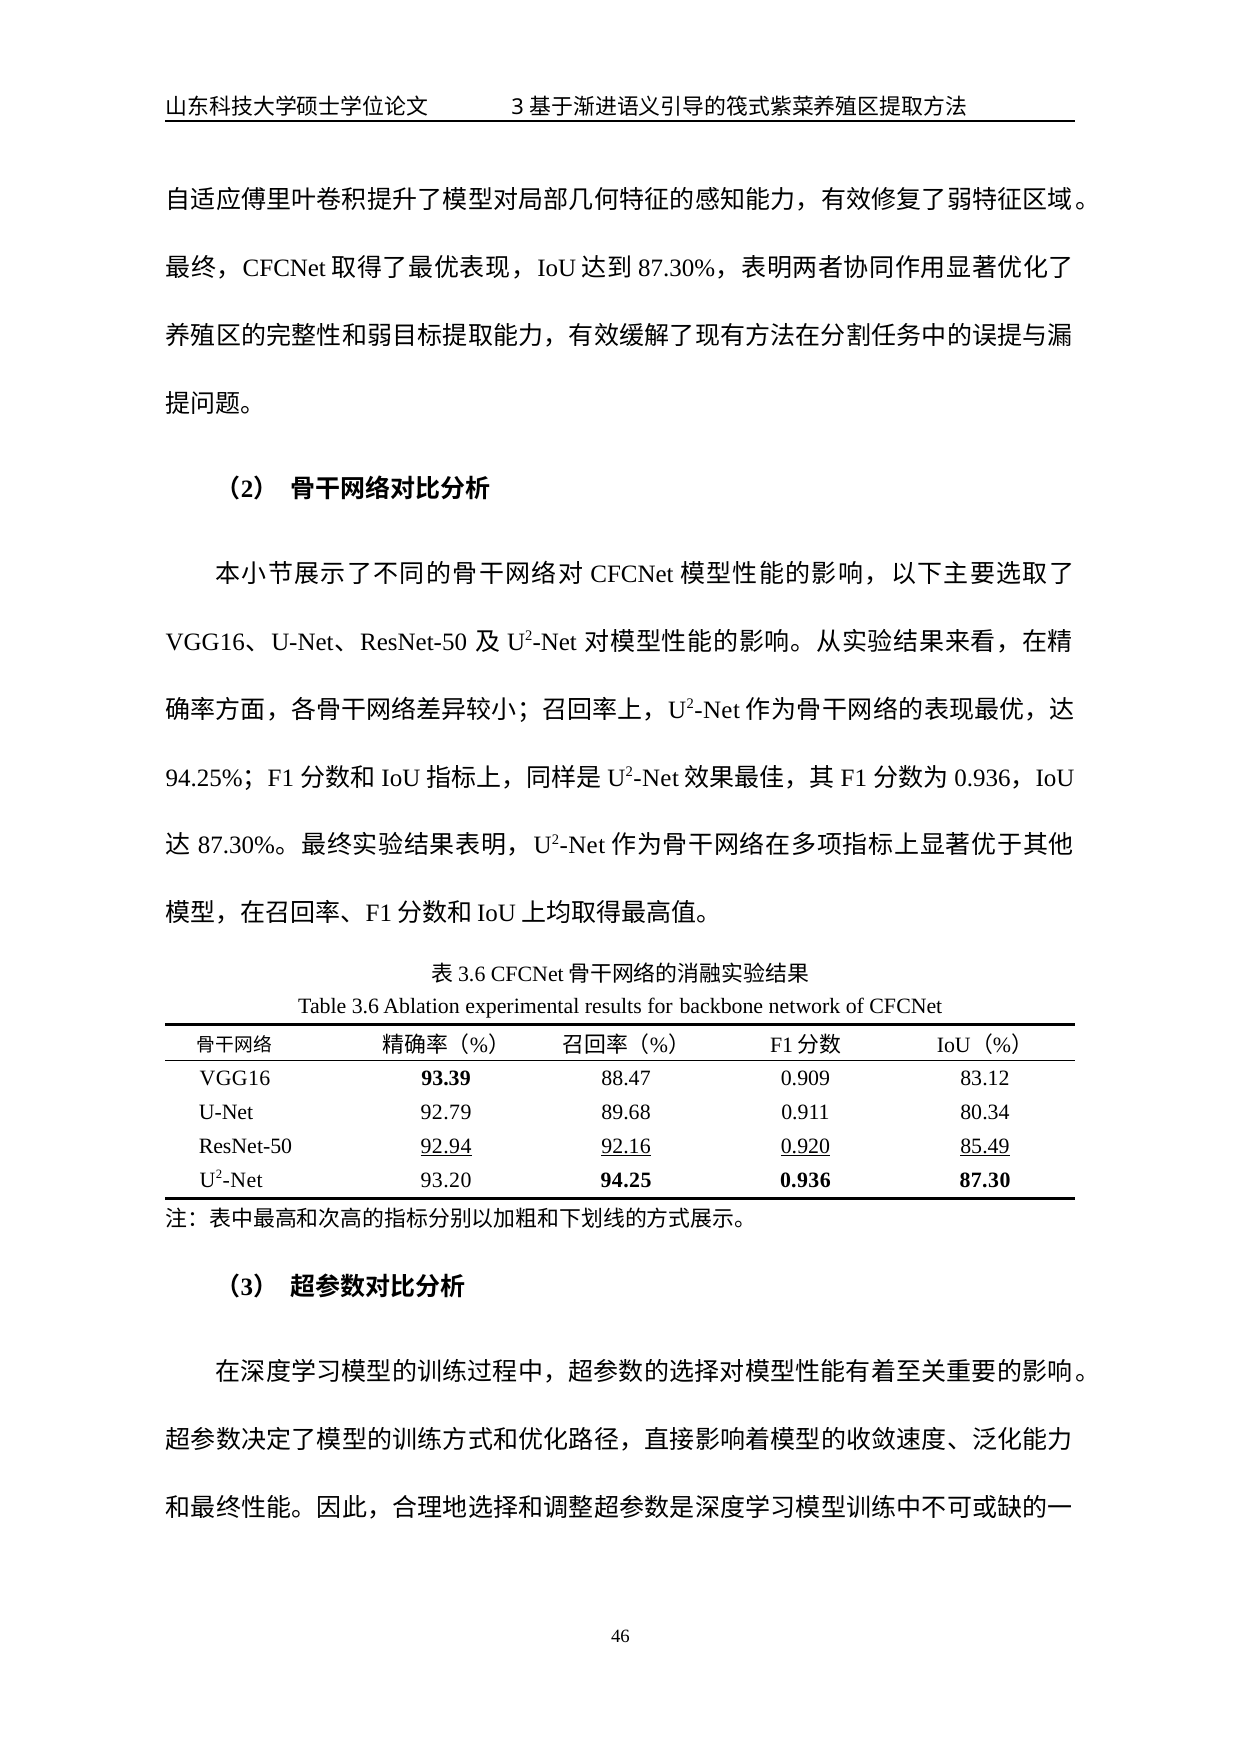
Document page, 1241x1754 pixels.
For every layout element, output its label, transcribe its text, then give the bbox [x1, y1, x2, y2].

table_cell ResNet-50 [165, 1129, 356, 1163]
table_header 精确率（%） [356, 1026, 536, 1060]
table_cell 92.16 [536, 1129, 716, 1163]
table_header IoU（%） [895, 1026, 1075, 1060]
table_header F1分数 [716, 1026, 894, 1060]
table_cell 92.94 [356, 1129, 536, 1163]
text 表3.6 CFCNet骨干网络的消融实验结果 [165, 955, 1075, 989]
table_cell 94.25 [536, 1163, 716, 1197]
table_cell 88.47 [536, 1061, 716, 1095]
table_cell 0.909 [716, 1061, 894, 1095]
table_header 骨干网络 [165, 1026, 356, 1060]
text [165, 1336, 1075, 1539]
list 超参数对比分析 [215, 1251, 1075, 1319]
text 注：表中最高和次高的指标分别以加粗和下划线的方式展示。 [165, 1200, 1075, 1234]
text Table 3.6 Ablation experimental results for backbone network of CFCNet [165, 989, 1075, 1023]
table_cell 93.20 [356, 1163, 536, 1197]
table_cell 0.936 [716, 1163, 894, 1197]
table_cell 85.49 [895, 1129, 1075, 1163]
table_cell 0.920 [716, 1129, 894, 1163]
table_cell 87.30 [895, 1163, 1075, 1197]
list 骨干网络对比分析 [216, 452, 1075, 520]
table_cell VGG16 [165, 1061, 356, 1095]
table_header 召回率（%） [536, 1026, 716, 1060]
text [165, 164, 1075, 436]
table_cell 83.12 [895, 1061, 1075, 1095]
table_cell 89.68 [536, 1095, 716, 1129]
table_cell 80.34 [895, 1095, 1075, 1129]
table_cell 0.911 [716, 1095, 894, 1129]
table_cell 92.79 [356, 1095, 536, 1129]
table_cell 93.39 [356, 1061, 536, 1095]
text 本小节展示了不同的骨干网络对CFCNet模型性能的影响，以下主要选取了VGG16、U-Net、ResNet-50 及 U2-Net 对模型性能的影响。从实验结果来看，在精确率方面，各骨干网络差异较小；召回率上，U2-Net作为骨干网络的表现最优，达 94.25%；F1 分数和 IoU 指标上，同样是U2-Net效果最佳，其 F1 分数为 0.936，IoU 达 87.30%。最终实验结果表明，U2-Net作为骨干网络在多项指标上显著优于其他模型，在召回率、F1分数和IoU上均取得最高值。 [165, 537, 1075, 945]
table_cell U2-Net [165, 1163, 356, 1197]
table_cell U-Net [165, 1095, 356, 1129]
